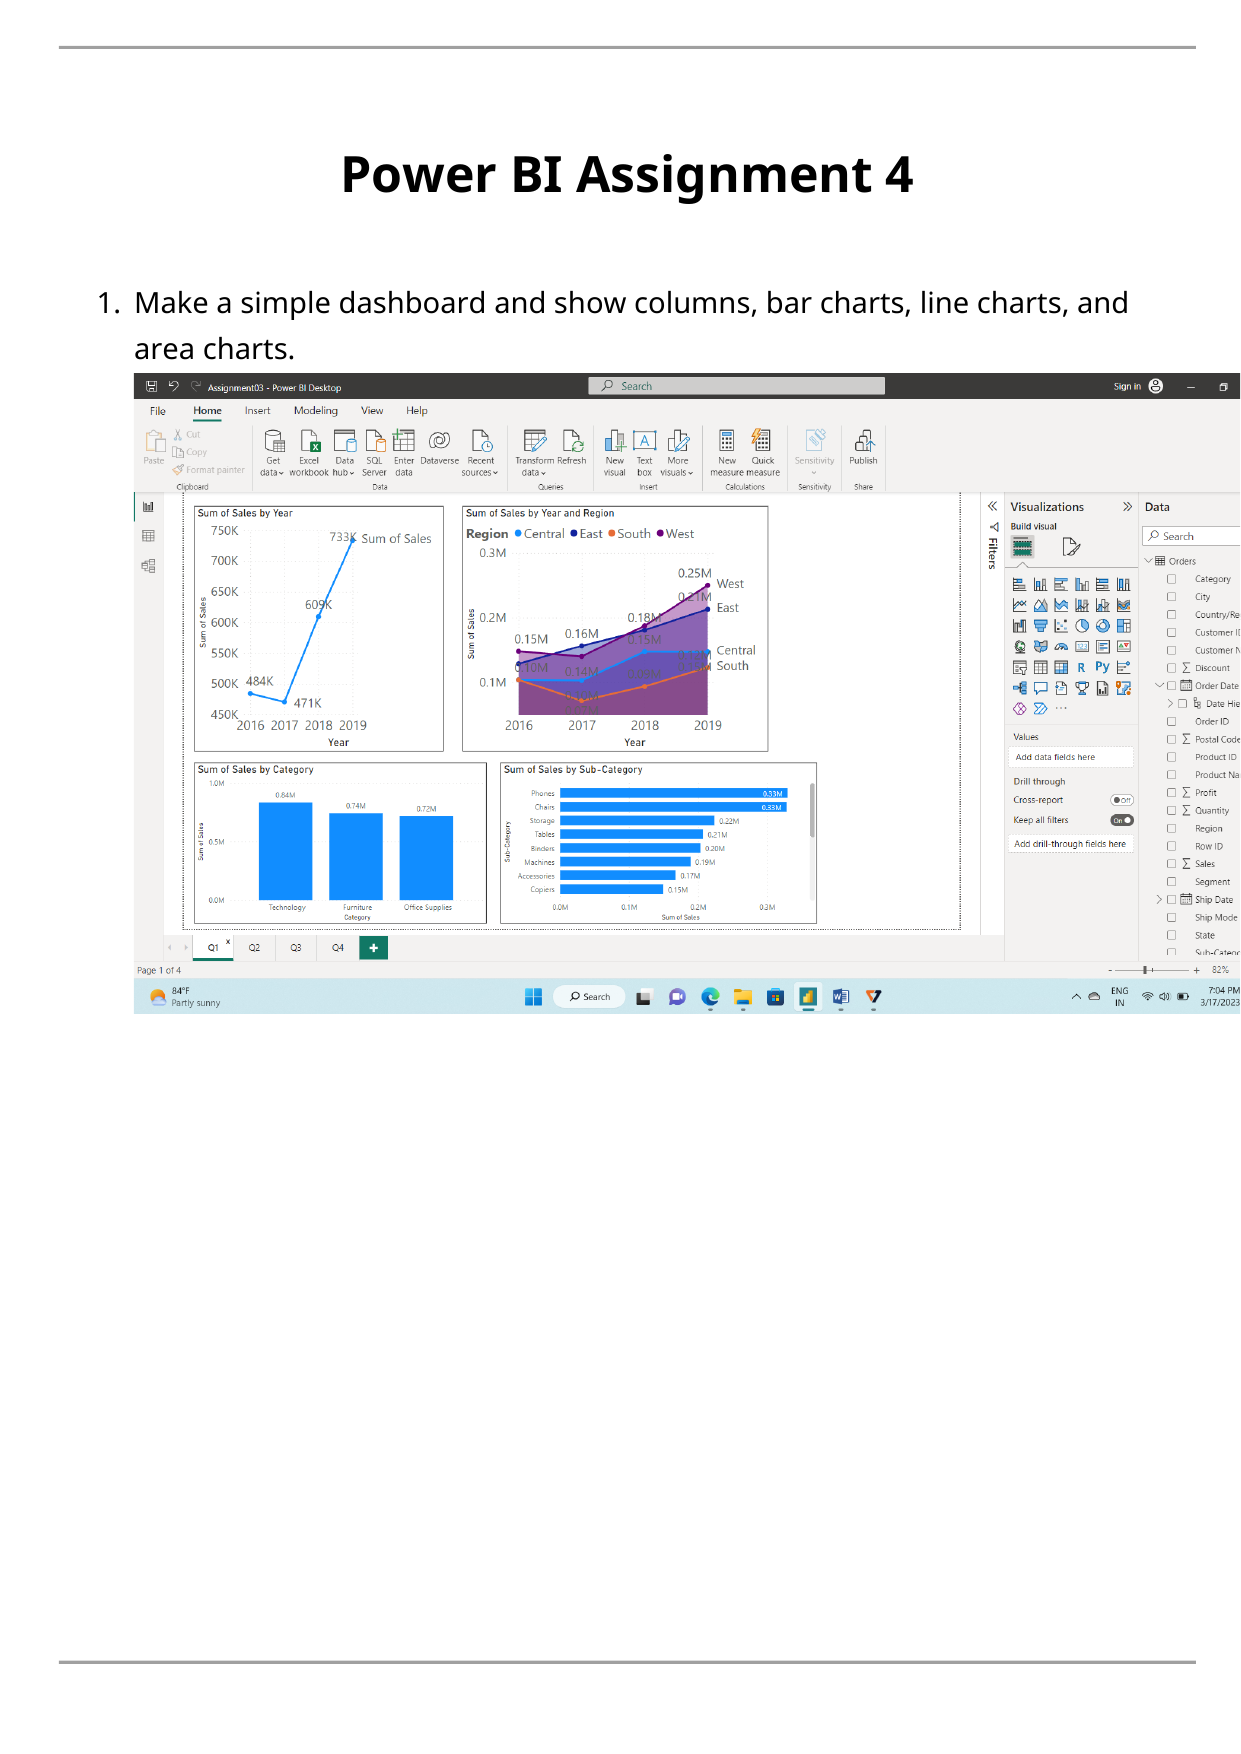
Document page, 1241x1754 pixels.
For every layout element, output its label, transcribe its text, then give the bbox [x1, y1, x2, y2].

list Make a simple dashboard and show columns, bar charts, line charts, and area charts. [96, 282, 1196, 368]
text Power BI Assignment 4 [59, 139, 1196, 207]
picture [133, 373, 1241, 1014]
